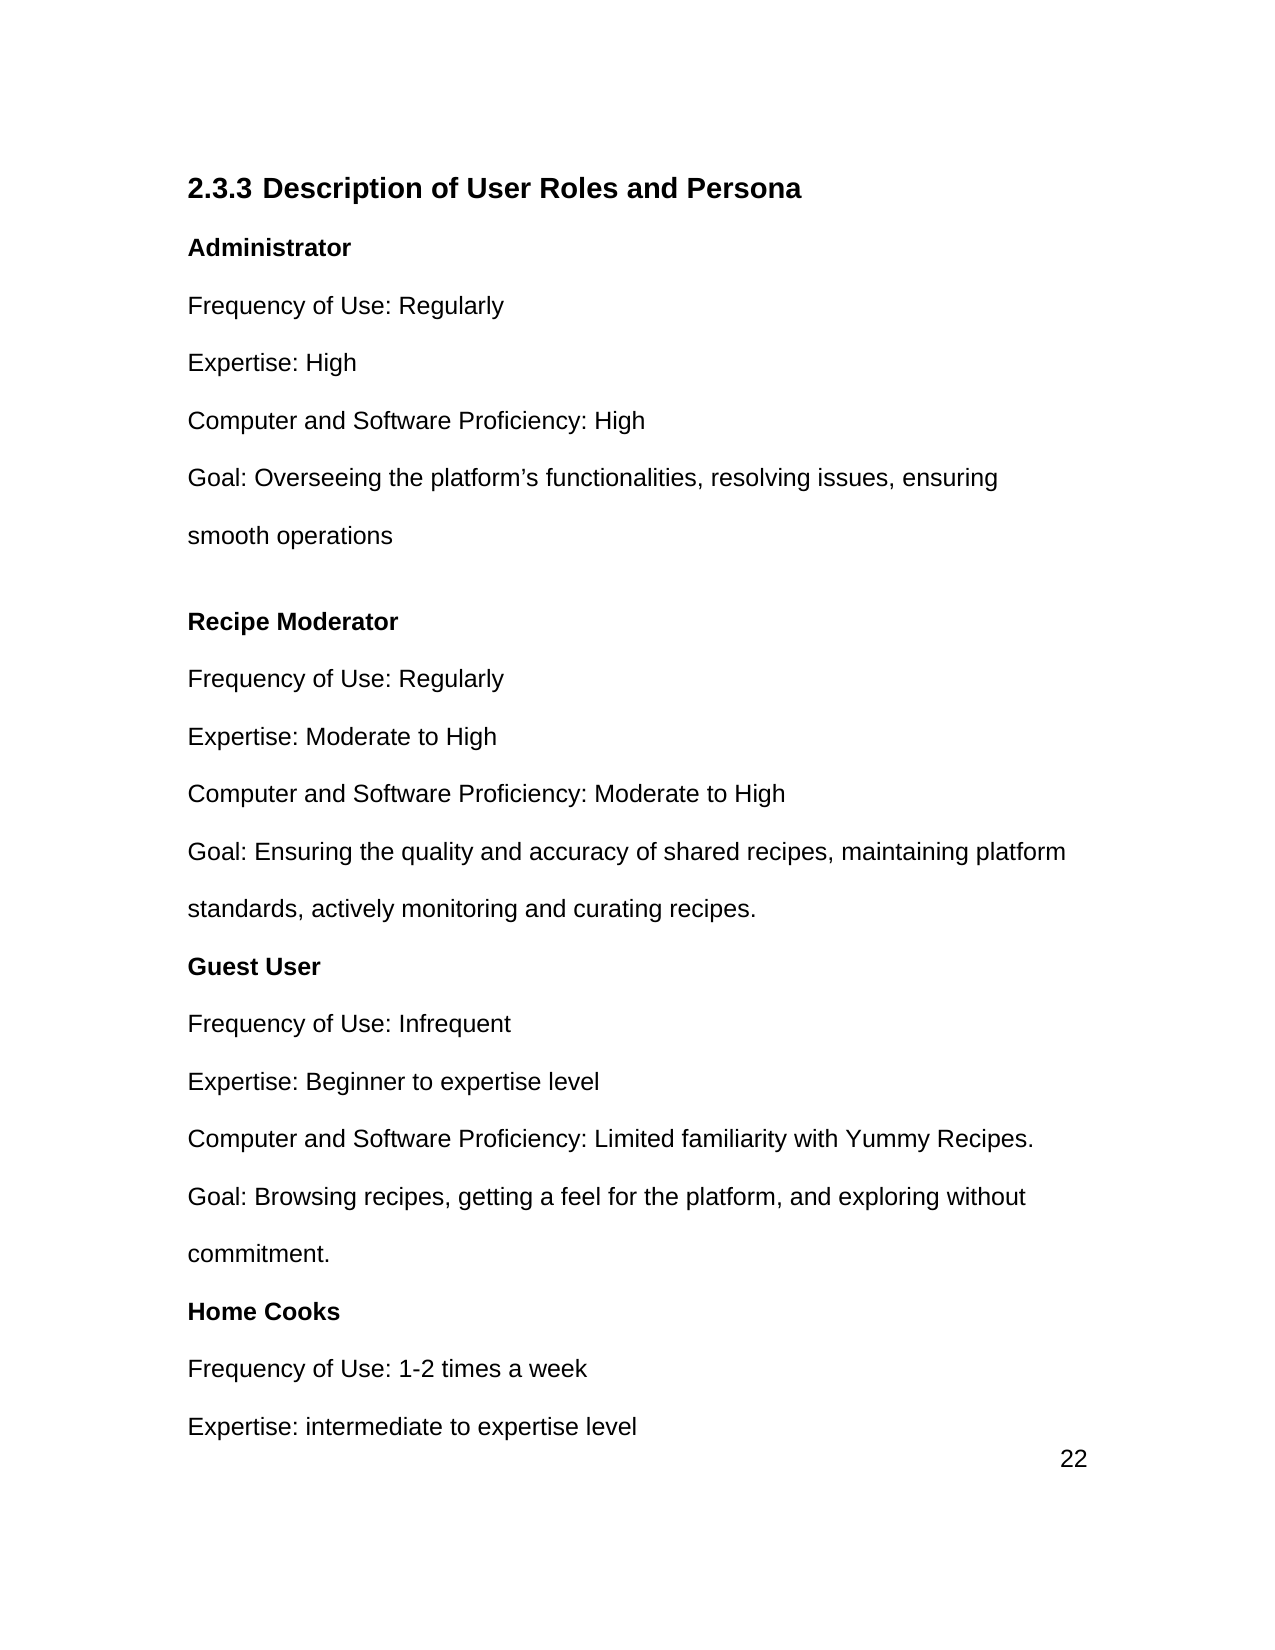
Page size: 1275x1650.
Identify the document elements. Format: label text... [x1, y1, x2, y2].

text Expertise: intermediate to expertise level [187, 1412, 1087, 1441]
text Expertise: Beginner to expertise level [187, 1067, 1087, 1096]
text Expertise: High [187, 348, 1087, 377]
text Recipe Moderator [187, 607, 1087, 636]
text Computer and Software Proficiency: High [187, 406, 1087, 434]
text Guest User [187, 952, 1087, 981]
text Frequency of Use: Infrequent [187, 1009, 1087, 1038]
text Computer and Software Proficiency: Limited familiarity with Yummy Recipes. Goal: Browsing recipes, getting a feel for the platform, and exploring without commitment. [187, 1124, 1087, 1268]
text Home Cooks [187, 1297, 1087, 1326]
text Frequency of Use: Regularly [187, 291, 1087, 319]
text Goal: Ensuring the quality and accuracy of shared recipes, maintaining platform standards, actively monitoring and curating recipes. [187, 837, 1087, 923]
text Frequency of Use: 1-2 times a week [187, 1354, 1087, 1383]
text Computer and Software Proficiency: Moderate to High [187, 779, 1087, 808]
text Frequency of Use: Regularly [187, 664, 1087, 693]
text Goal: Overseeing the platform’s functionalities, resolving issues, ensuring smooth operations [187, 463, 1087, 549]
text Administrator [187, 233, 1087, 262]
text Expertise: Moderate to High [187, 722, 1087, 751]
subtitle 2.3.3 Description of User Roles and Persona [187, 171, 1087, 204]
